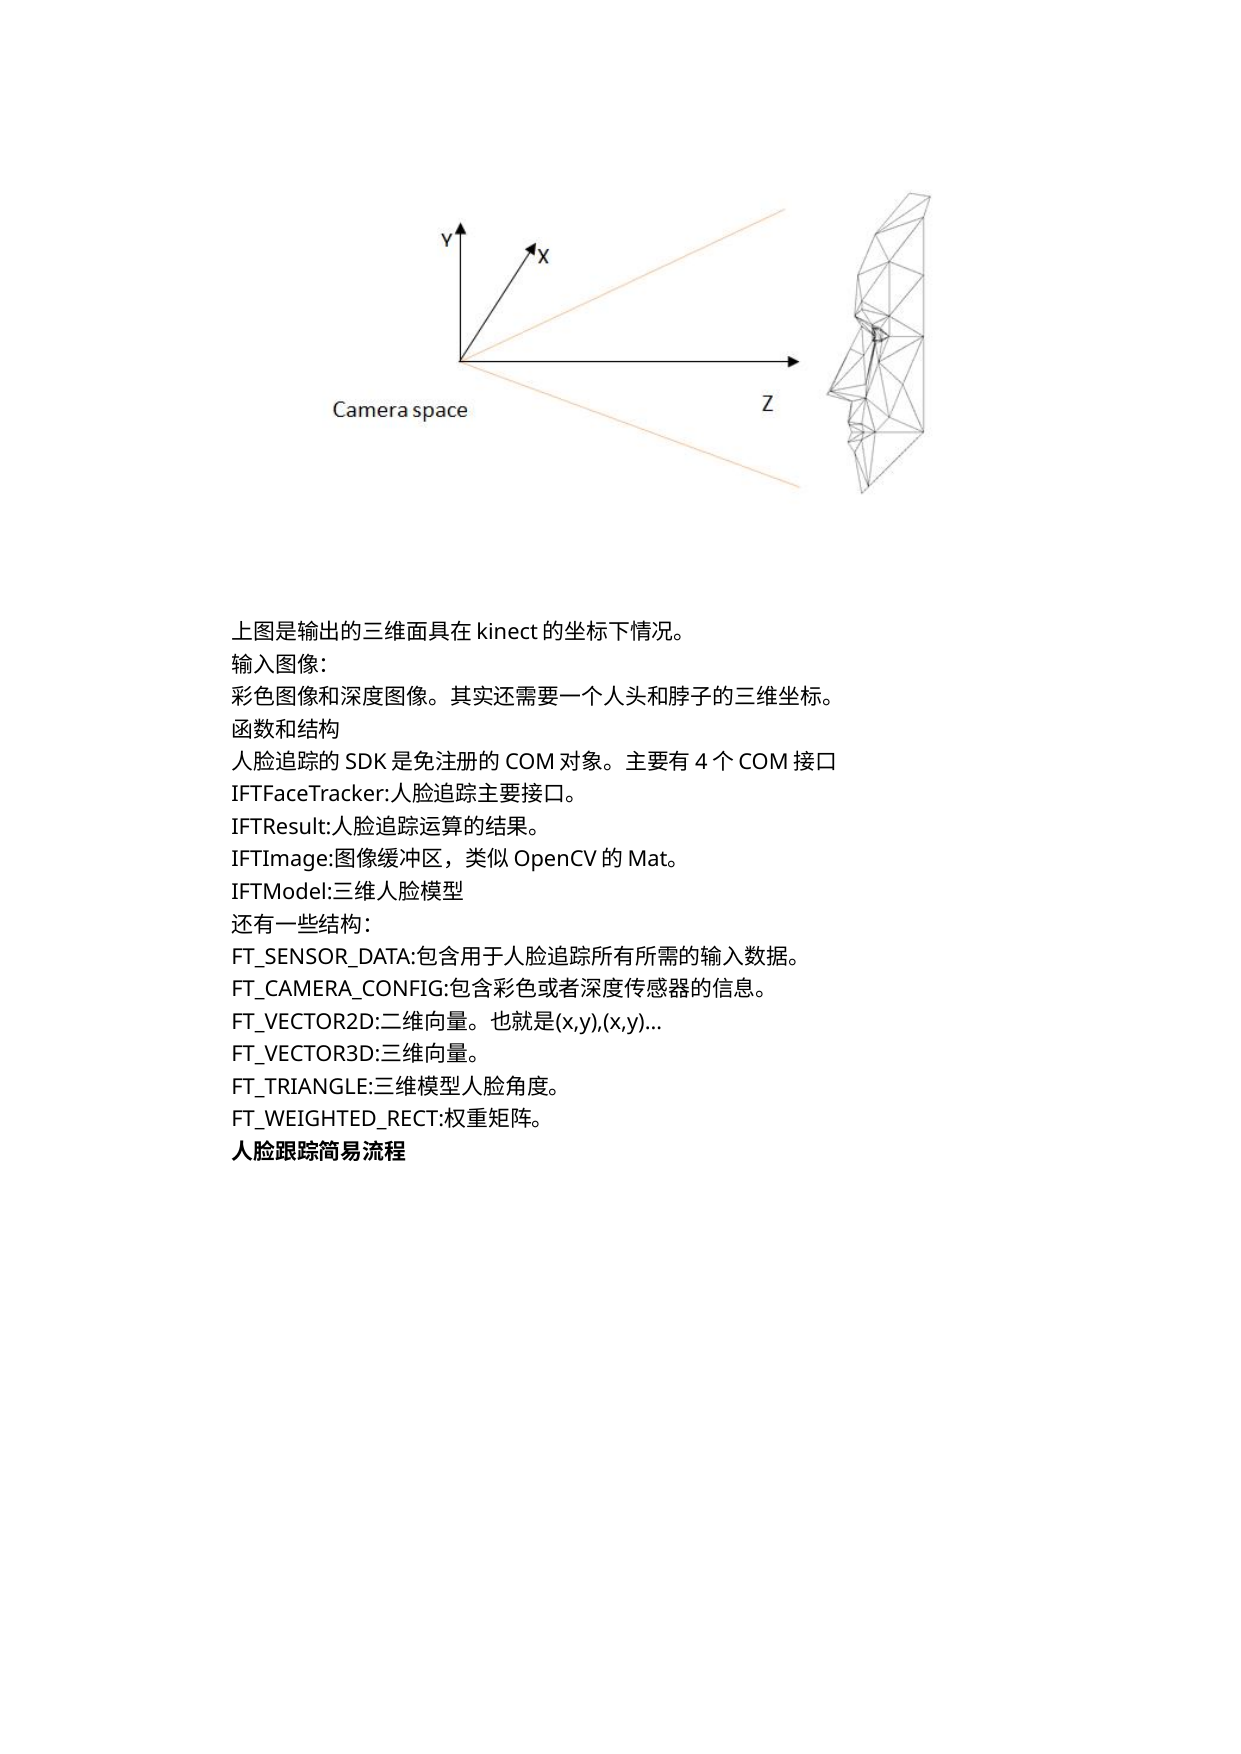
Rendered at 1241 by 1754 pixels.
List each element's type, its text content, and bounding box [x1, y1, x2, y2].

text IFTModel:三维人脸模型 [187, 874, 1053, 906]
text FT_CAMERA_CONFIG:包含彩色或者深度传感器的信息。 [187, 971, 1053, 1004]
text FT_SENSOR_DATA:包含用于人脸追踪所有所需的输入数据。 [187, 939, 1053, 971]
text 还有一些结构： [187, 906, 1053, 939]
text 人脸跟踪简易流程 [187, 1134, 1053, 1166]
text 上图是输出的三维面具在kinect的坐标下情况。 [187, 614, 1053, 646]
text 人脸追踪的SDK是免注册的COM对象。主要有4个COM接口 [187, 744, 1053, 776]
picture [304, 162, 974, 554]
text FT_VECTOR3D:三维向量。 [187, 1036, 1053, 1069]
text 函数和结构 [187, 711, 1053, 744]
text IFTImage:图像缓冲区，类似OpenCV的Mat。 [187, 841, 1053, 874]
text IFTFaceTracker:人脸追踪主要接口。 [187, 776, 1053, 809]
text 输入图像： [187, 646, 1053, 679]
text IFTResult:人脸追踪运算的结果。 [187, 809, 1053, 841]
text FT_WEIGHTED_RECT:权重矩阵。 [187, 1101, 1053, 1134]
text FT_VECTOR2D:二维向量。也就是(x,y),(x,y)… [187, 1004, 1053, 1036]
text 彩色图像和深度图像。其实还需要一个人头和脖子的三维坐标。 [187, 679, 1053, 711]
text FT_TRIANGLE:三维模型人脸角度。 [187, 1069, 1053, 1101]
